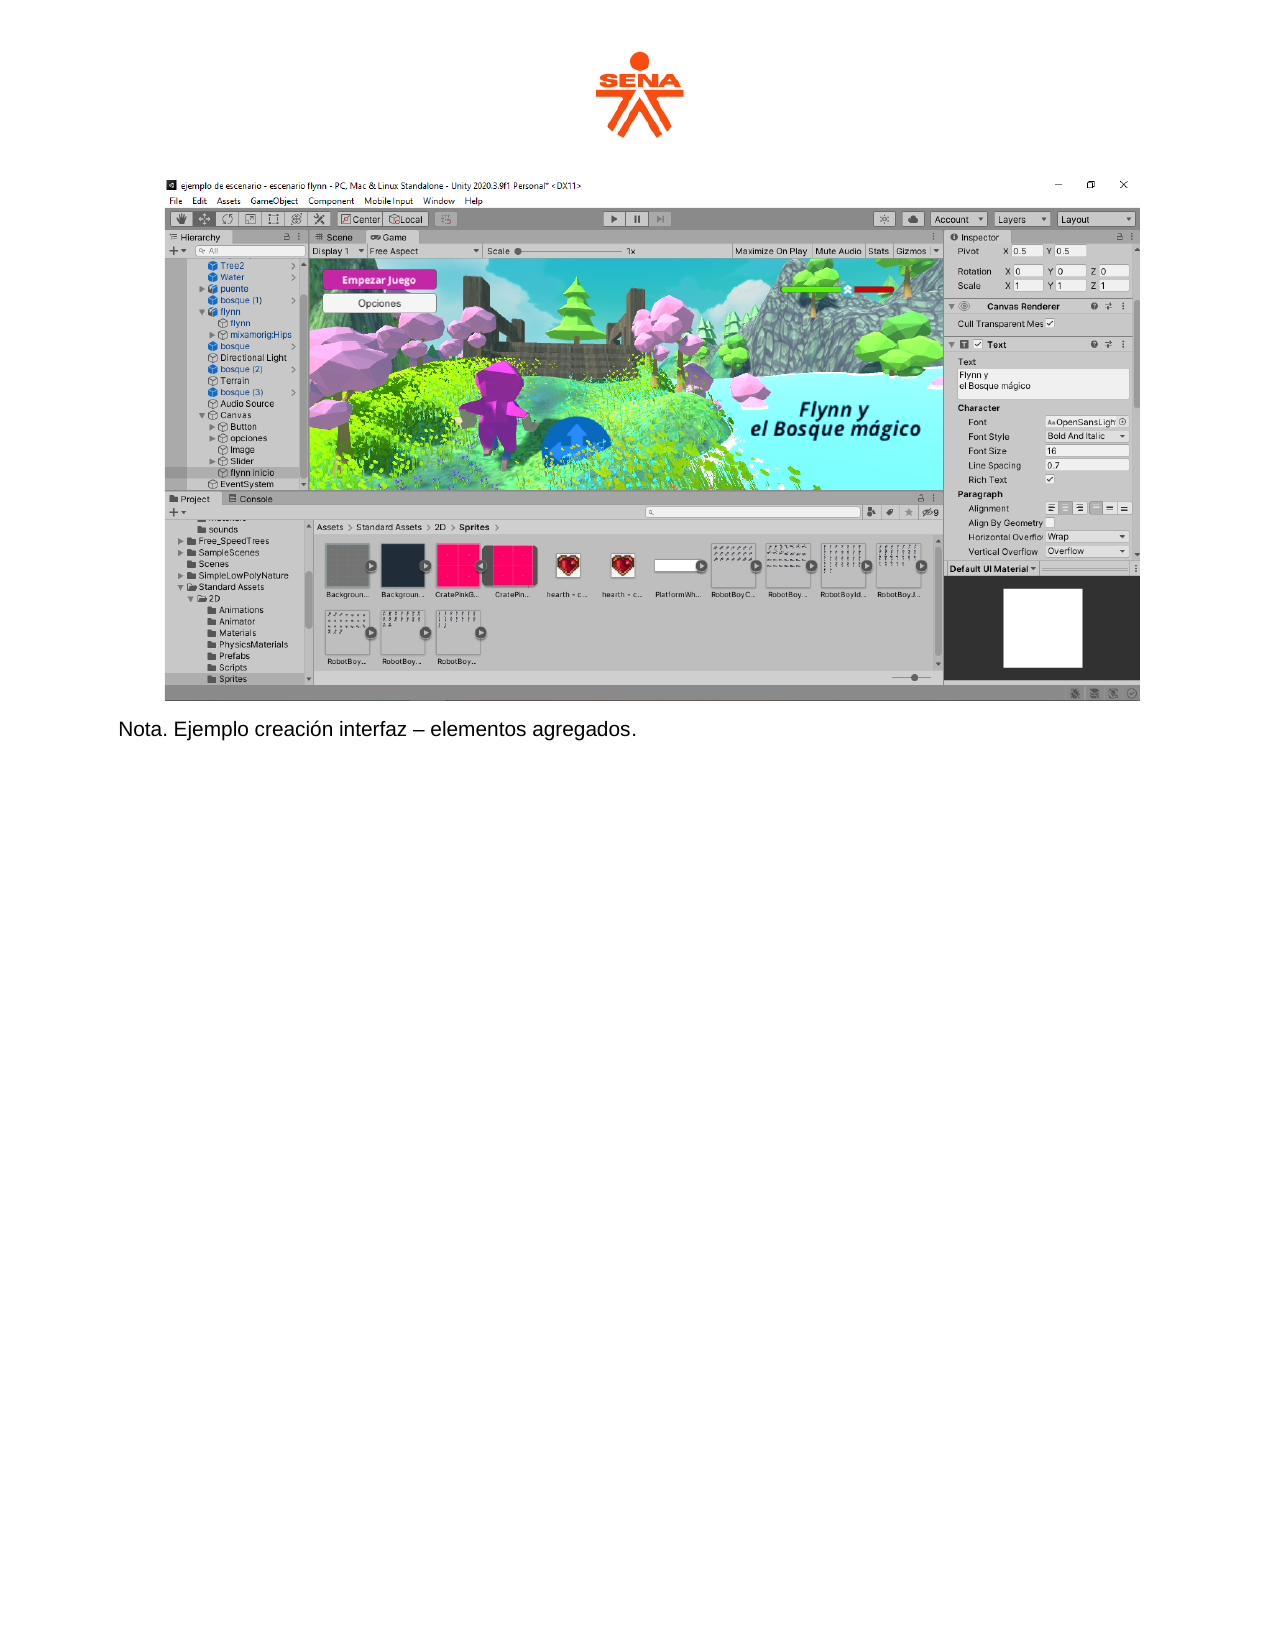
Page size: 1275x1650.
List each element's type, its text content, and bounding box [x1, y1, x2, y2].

text Nota. Ejemplo creación interfaz – elementos agregados. [118, 717, 1157, 741]
picture [585, 48, 690, 142]
picture [164, 177, 1140, 701]
